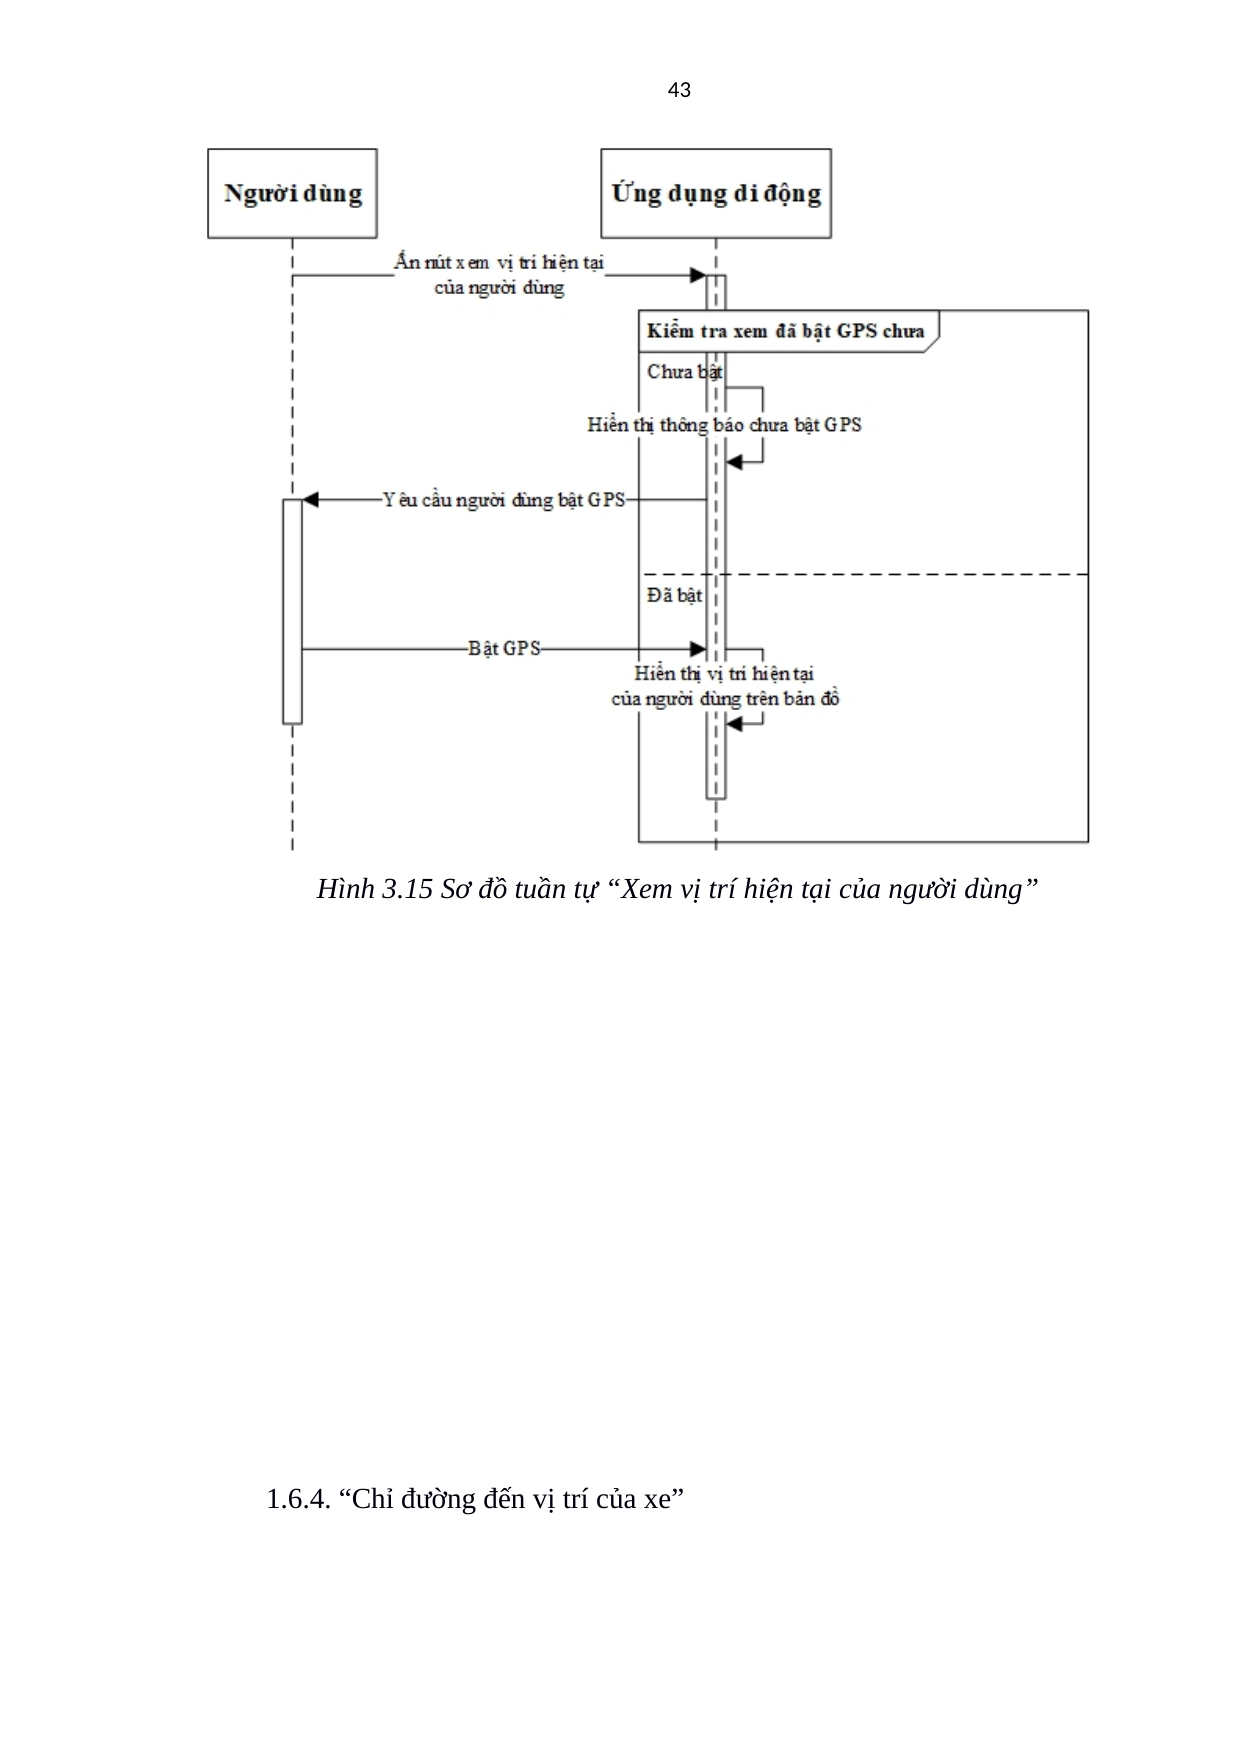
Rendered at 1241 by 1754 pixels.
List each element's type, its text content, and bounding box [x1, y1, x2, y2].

text 1.6.4. “Chỉ đường đến vị trí của xe” [207, 1481, 1152, 1515]
text Hình 3.15 Sơ đồ tuần tự “Xem vị trí hiện tại của người dùng” [207, 871, 1152, 904]
picture [206, 147, 1090, 857]
